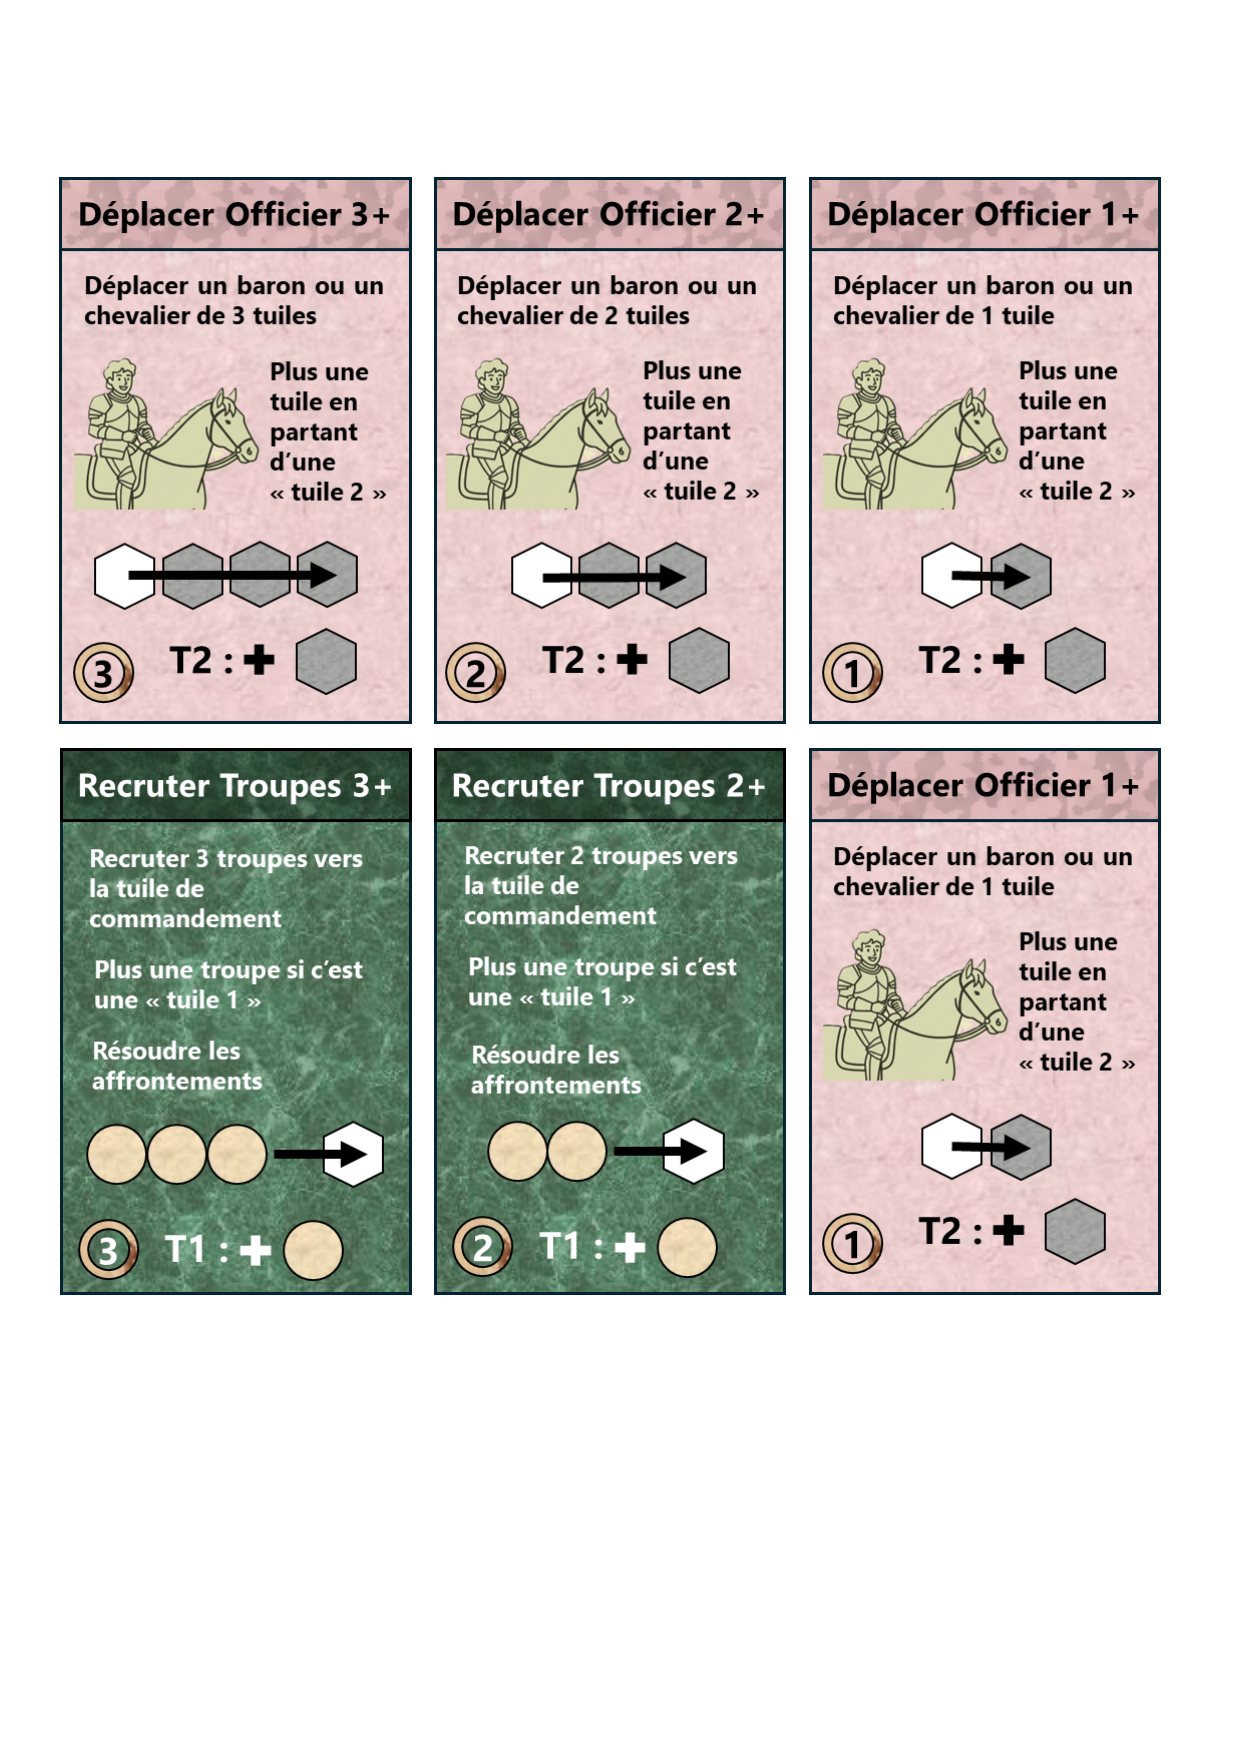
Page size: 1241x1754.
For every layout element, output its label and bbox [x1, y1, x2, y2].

picture [63, 181, 408, 248]
picture [57, 748, 415, 1297]
picture [431, 748, 789, 1295]
picture [63, 252, 408, 720]
picture [813, 823, 1157, 1291]
picture [813, 252, 1157, 720]
picture [438, 181, 782, 248]
picture [438, 252, 782, 720]
picture [813, 181, 1157, 248]
picture [813, 752, 1157, 819]
